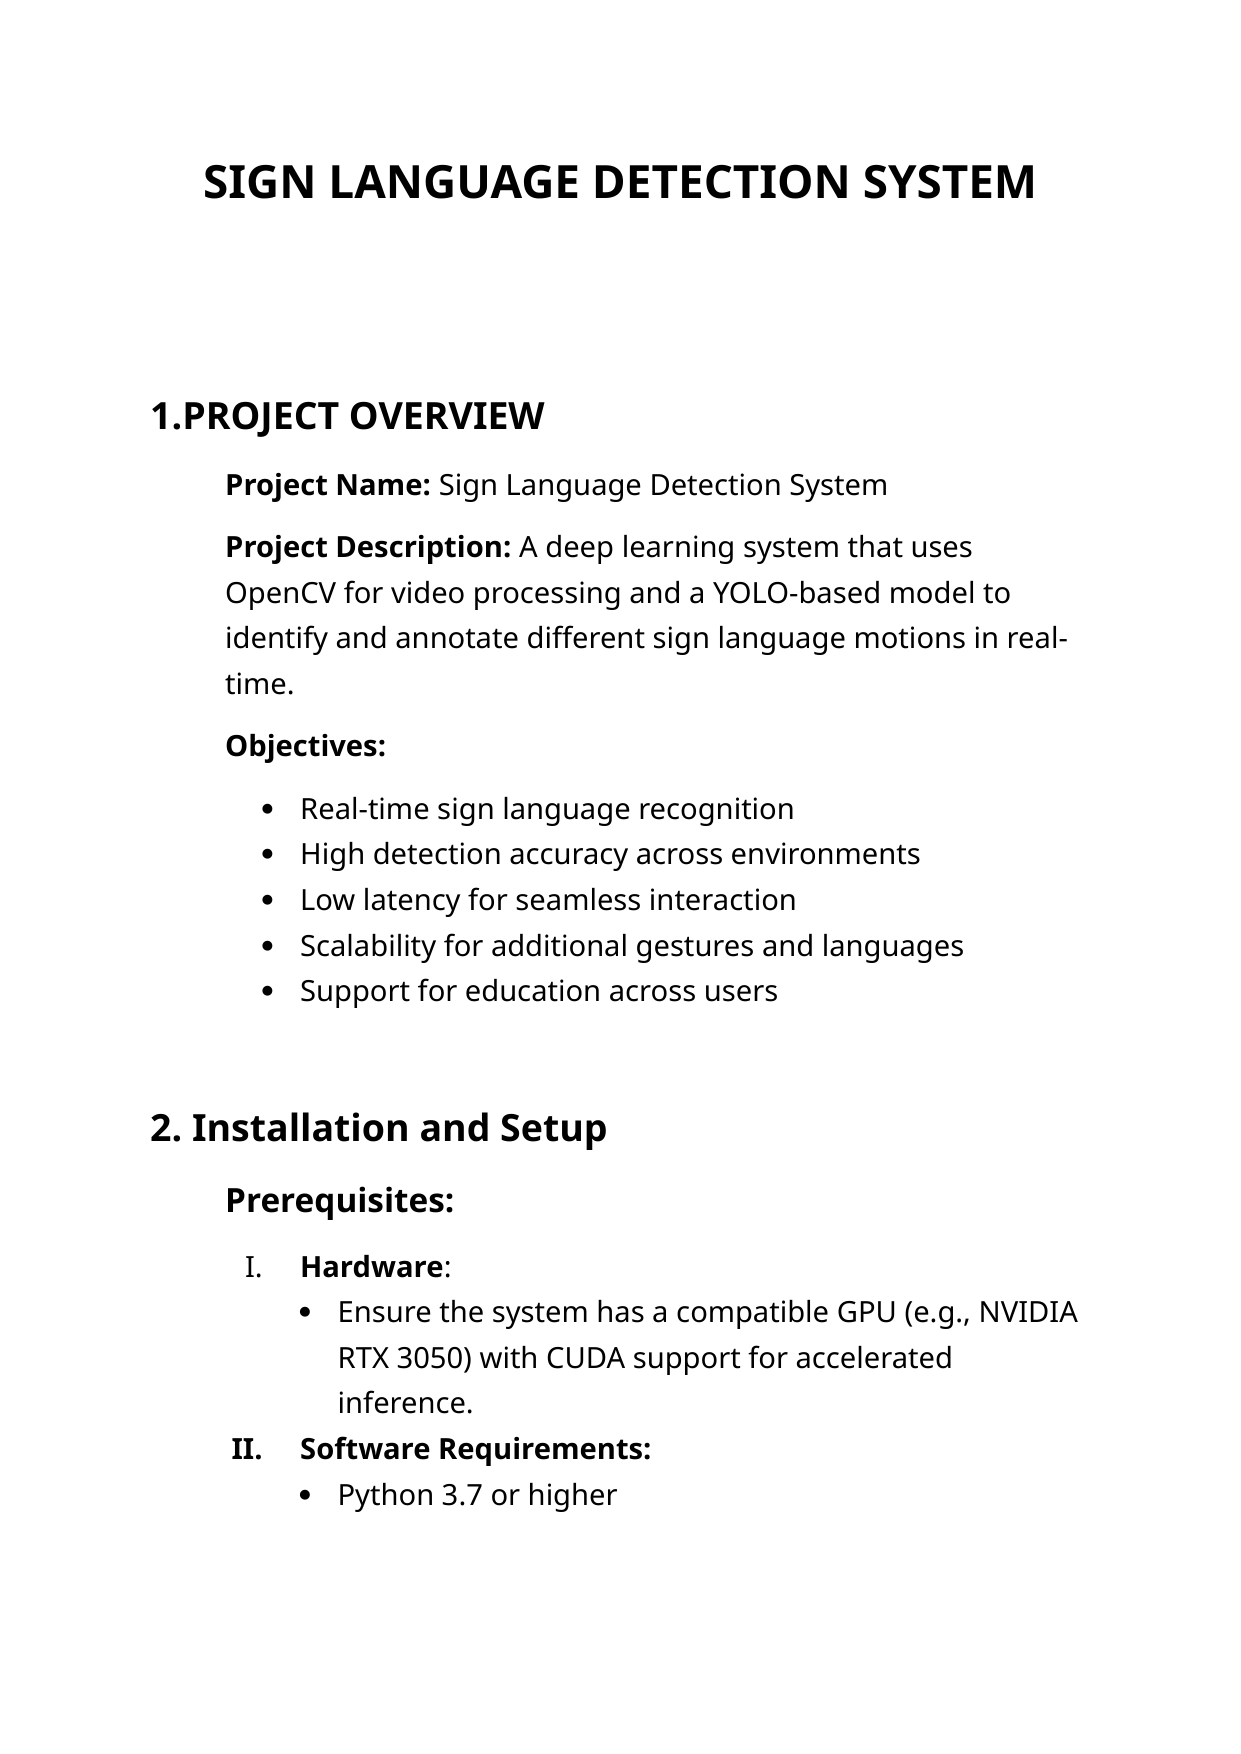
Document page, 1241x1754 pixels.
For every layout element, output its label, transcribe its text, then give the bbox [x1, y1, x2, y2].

list Hardware: [262, 1246, 1090, 1286]
text Objectives: [225, 726, 1090, 765]
list Support for education across users [262, 971, 1090, 1010]
list Low latency for seamless interaction [262, 879, 1090, 919]
text Prerequisites: [150, 1177, 1090, 1222]
text SIGN LANGUAGE DETECTION SYSTEM [150, 150, 1090, 212]
list Real-time sign language recognition [262, 788, 1090, 828]
text 1.PROJECT OVERVIEW [150, 389, 1090, 440]
list Software Requirements: [262, 1428, 1090, 1468]
list Ensure the system has a compatible GPU (e.g., NVIDIA RTX 3050) with CUDA support for accelerated inference. [300, 1291, 1090, 1422]
list Scalability for additional gestures and languages [262, 925, 1090, 964]
text 2. Installation and Setup [150, 1102, 1090, 1153]
list High detection accuracy across environments [262, 834, 1090, 873]
list Python 3.7 or higher [300, 1474, 1090, 1514]
text Project Name: Sign Language Detection System [225, 464, 1090, 504]
text Project Description: A deep learning system that uses OpenCV for video processing and a YOLO-based model to identify and annotate different sign language motions in real-time. [225, 527, 1090, 703]
